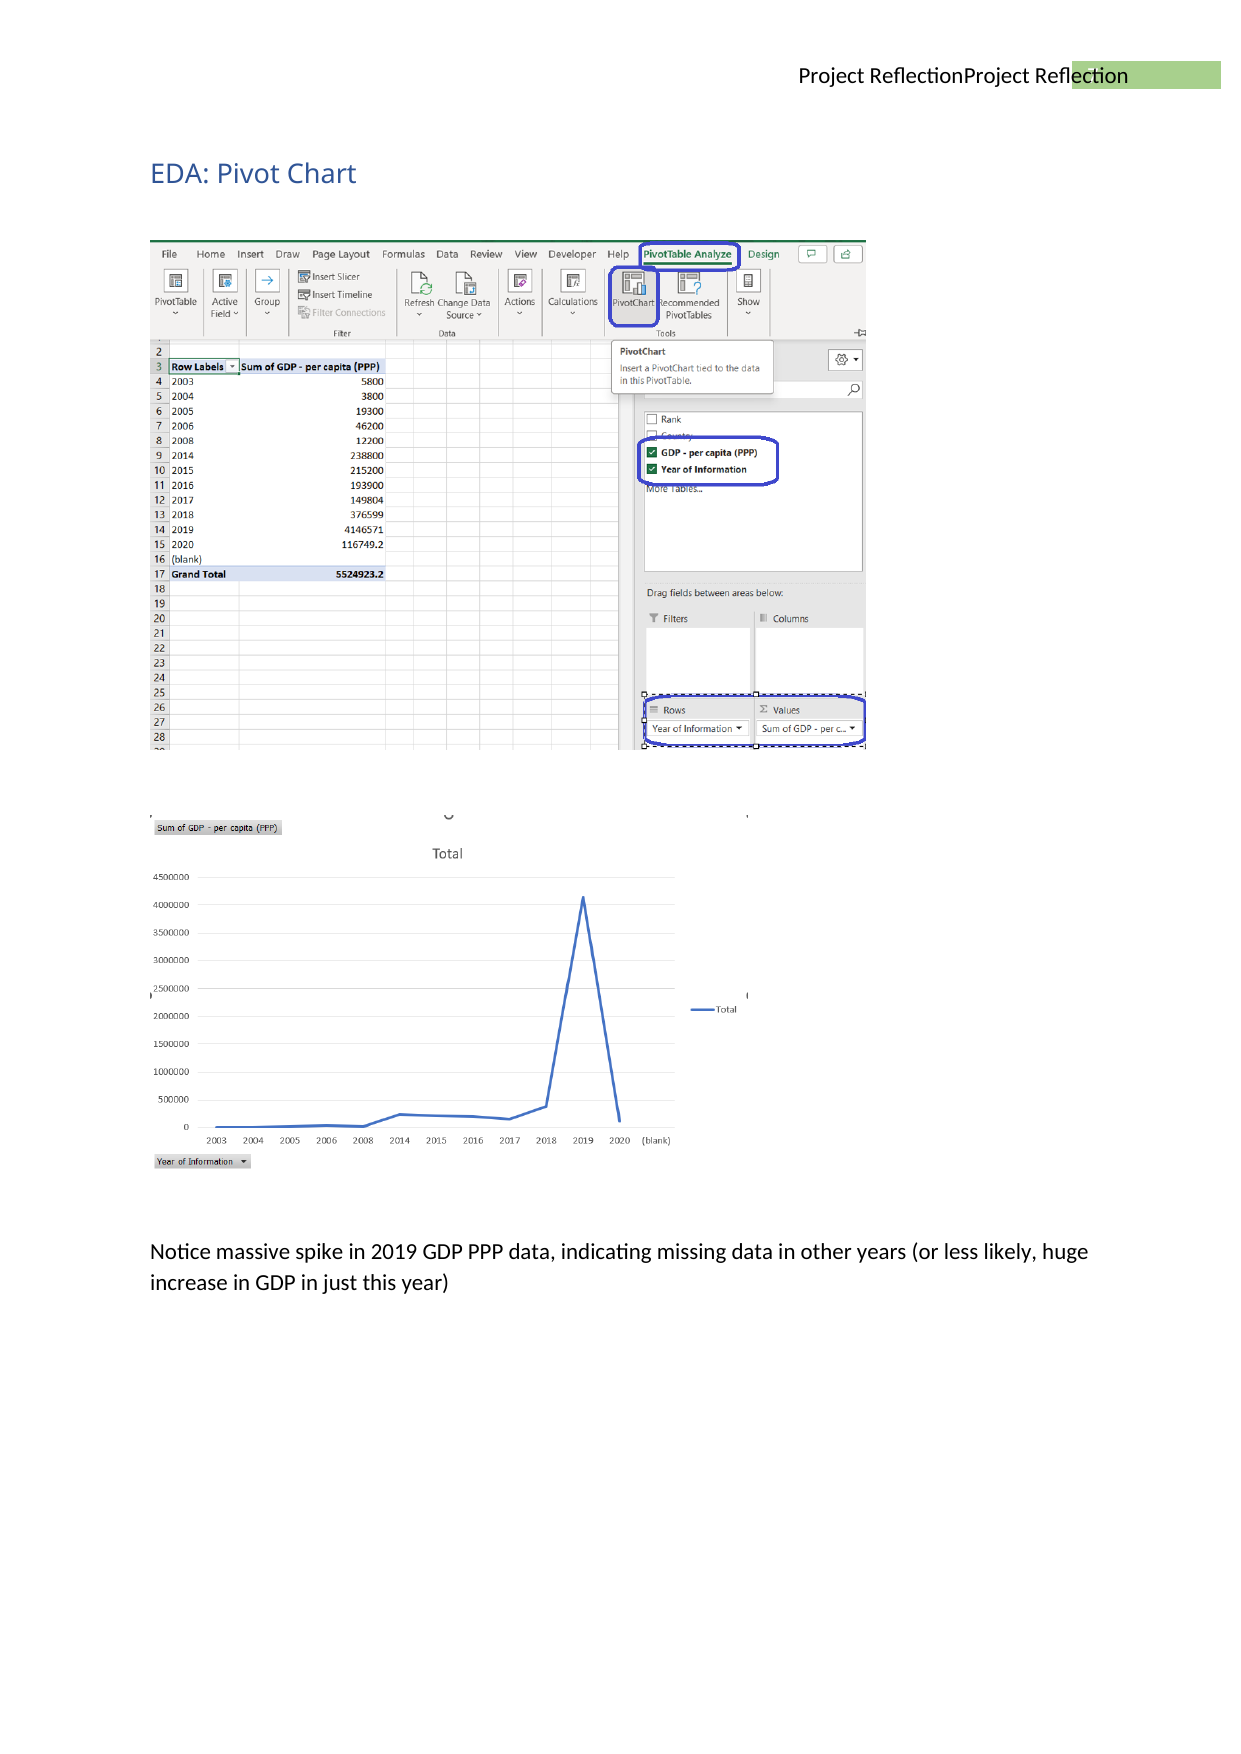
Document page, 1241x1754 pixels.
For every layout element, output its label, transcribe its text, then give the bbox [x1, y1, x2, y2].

picture [150, 240, 866, 750]
text Notice massive spike in 2019 GDP PPP data, indicating missing data in other years (or less likely, huge increase in GDP in just this year) [150, 1237, 1090, 1296]
picture [150, 815, 748, 1172]
subtitle EDA: Pivot Chart [150, 154, 1090, 191]
